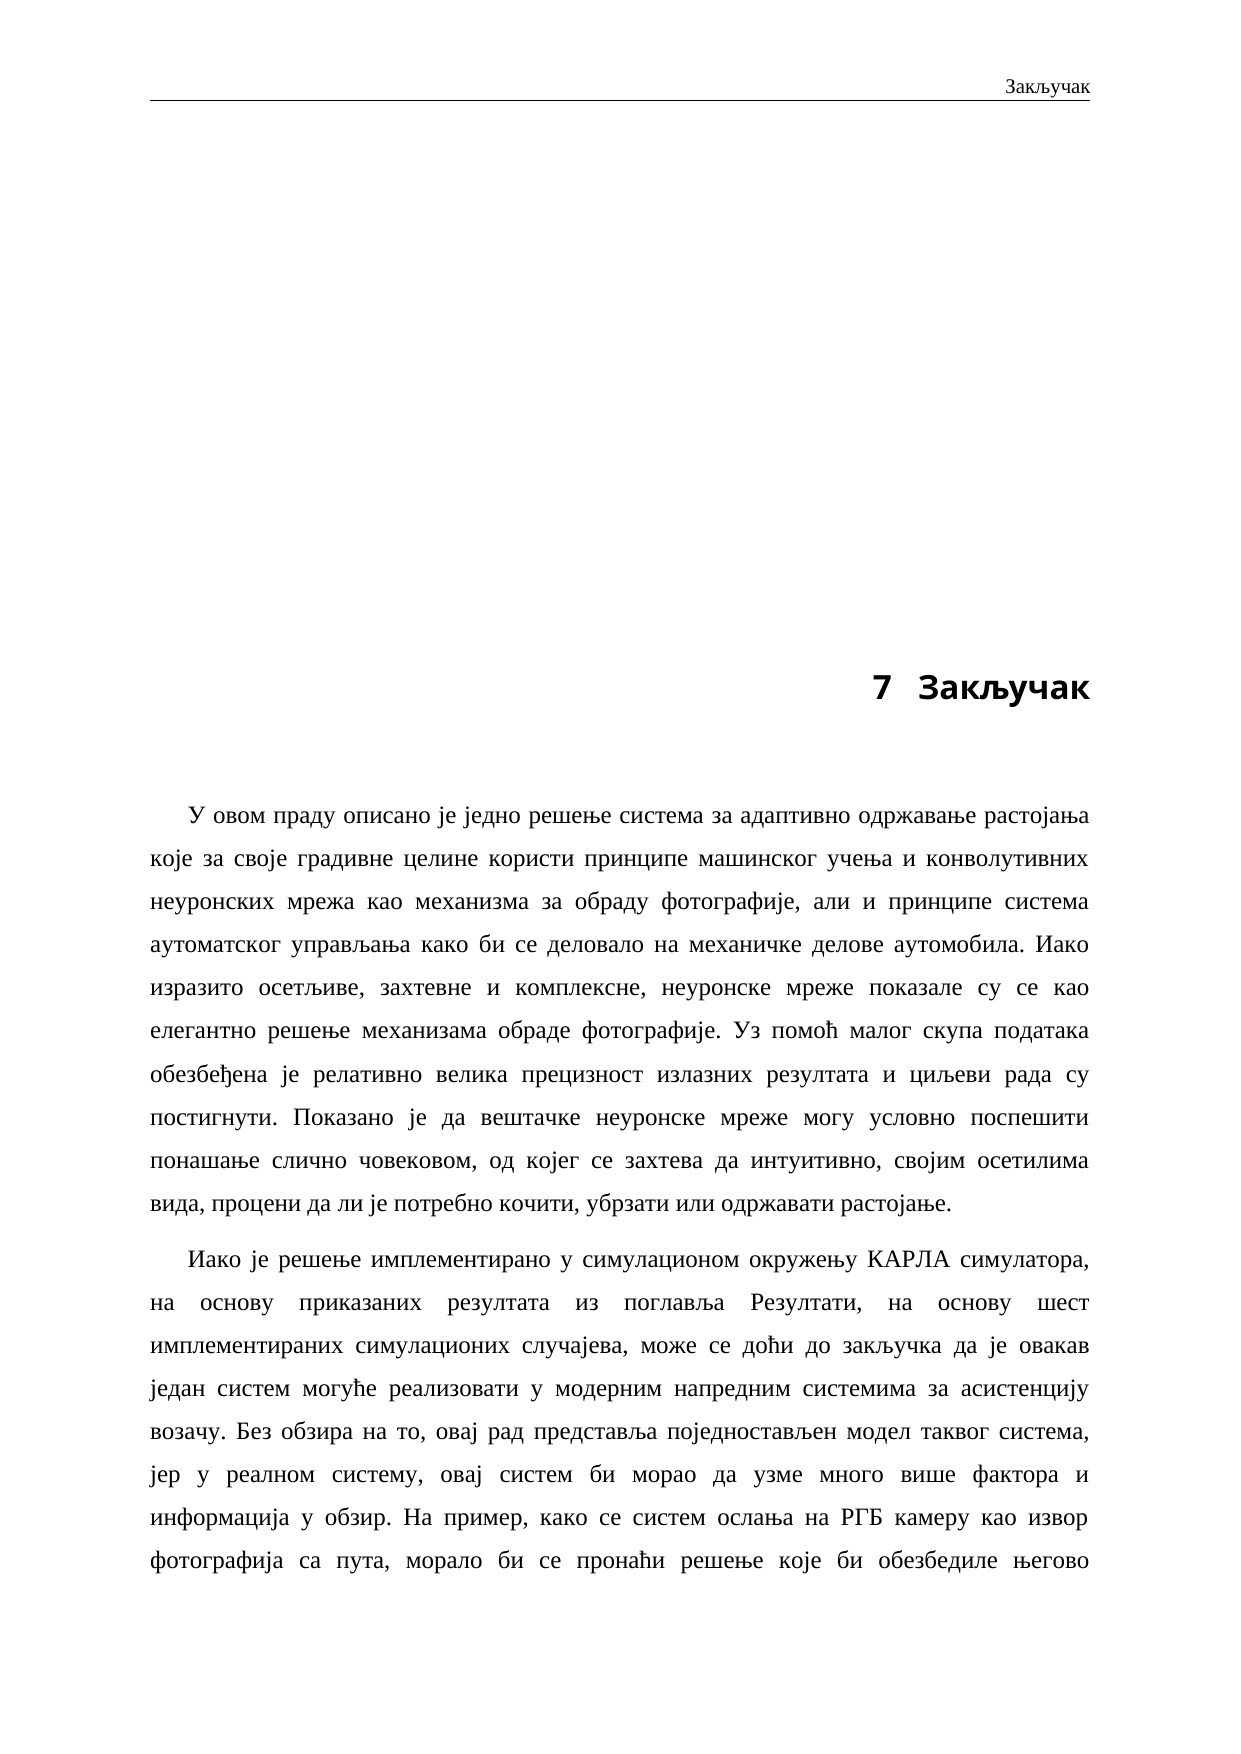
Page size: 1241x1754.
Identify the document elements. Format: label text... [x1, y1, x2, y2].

text У овом праду описано је једно решење система за адаптивно одржавање растојања које за своје градивне целине користи принципе машинског учења и конволутивних неуронских мрежа као механизма за обраду фотографије, али и принципе система аутоматског управљања како би се деловало на механичке делове аутомобила. Иако изразито осетљиве, захтевне и комплексне, неуронске мреже показале су се као елегантно решење механизама обраде фотографије. Уз помоћ малог скупа података обезбеђена је релативно велика прецизност излазних резултата и циљеви рада су постигнути. Показано је да вештачке неуронске мреже могу условно поспешити понашање слично човековом, од којег се захтева да интуитивно, својим осетилима вида, процени да ли је потребно кочити, убрзати или одржавати растојање. [150, 800, 1090, 1217]
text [150, 1244, 1090, 1574]
subtitle Закључак [150, 664, 1090, 709]
